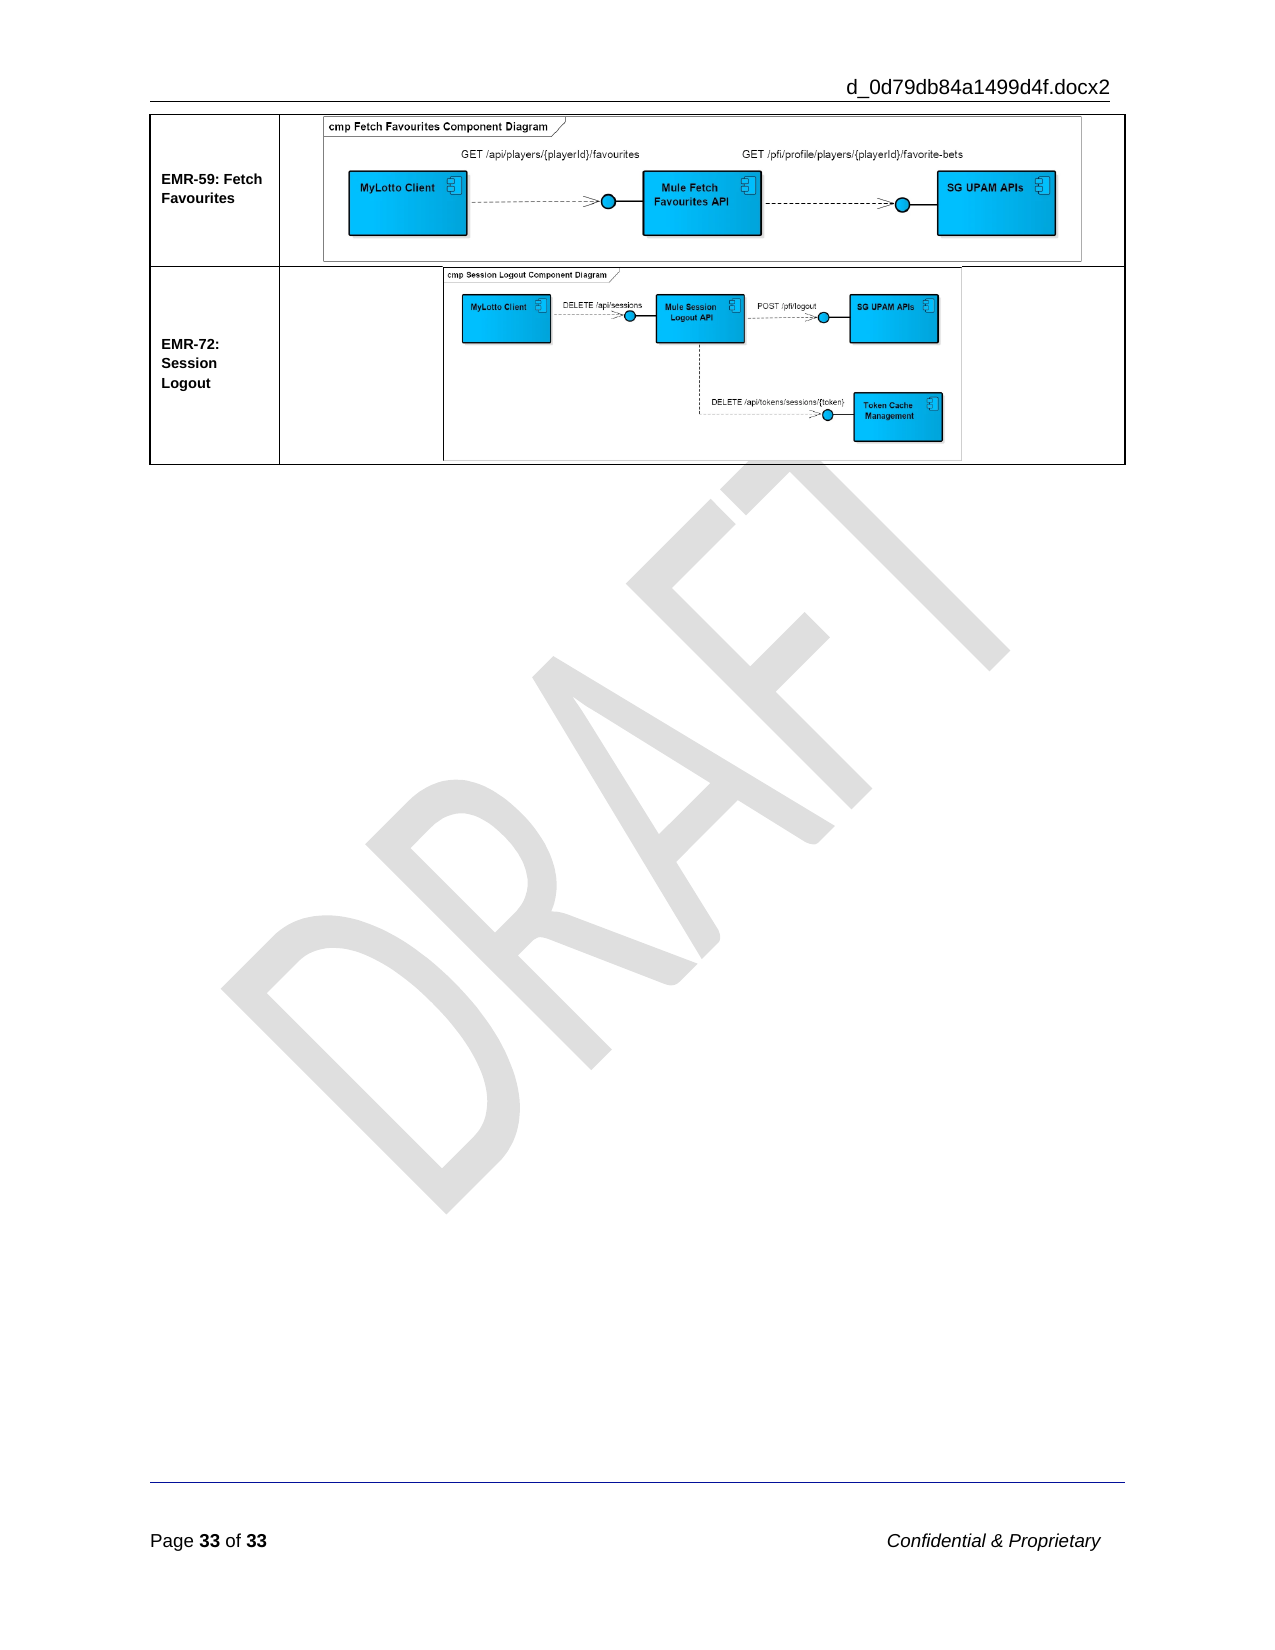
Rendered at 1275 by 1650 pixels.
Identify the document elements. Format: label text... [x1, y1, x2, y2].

table_cell [280, 115, 1124, 266]
picture [442, 266, 962, 461]
picture [322, 115, 1082, 262]
table_cell [280, 267, 1124, 464]
table_cell EMR-72: Session Logout [151, 267, 279, 464]
table_cell EMR-59: Fetch Favourites [151, 115, 279, 266]
